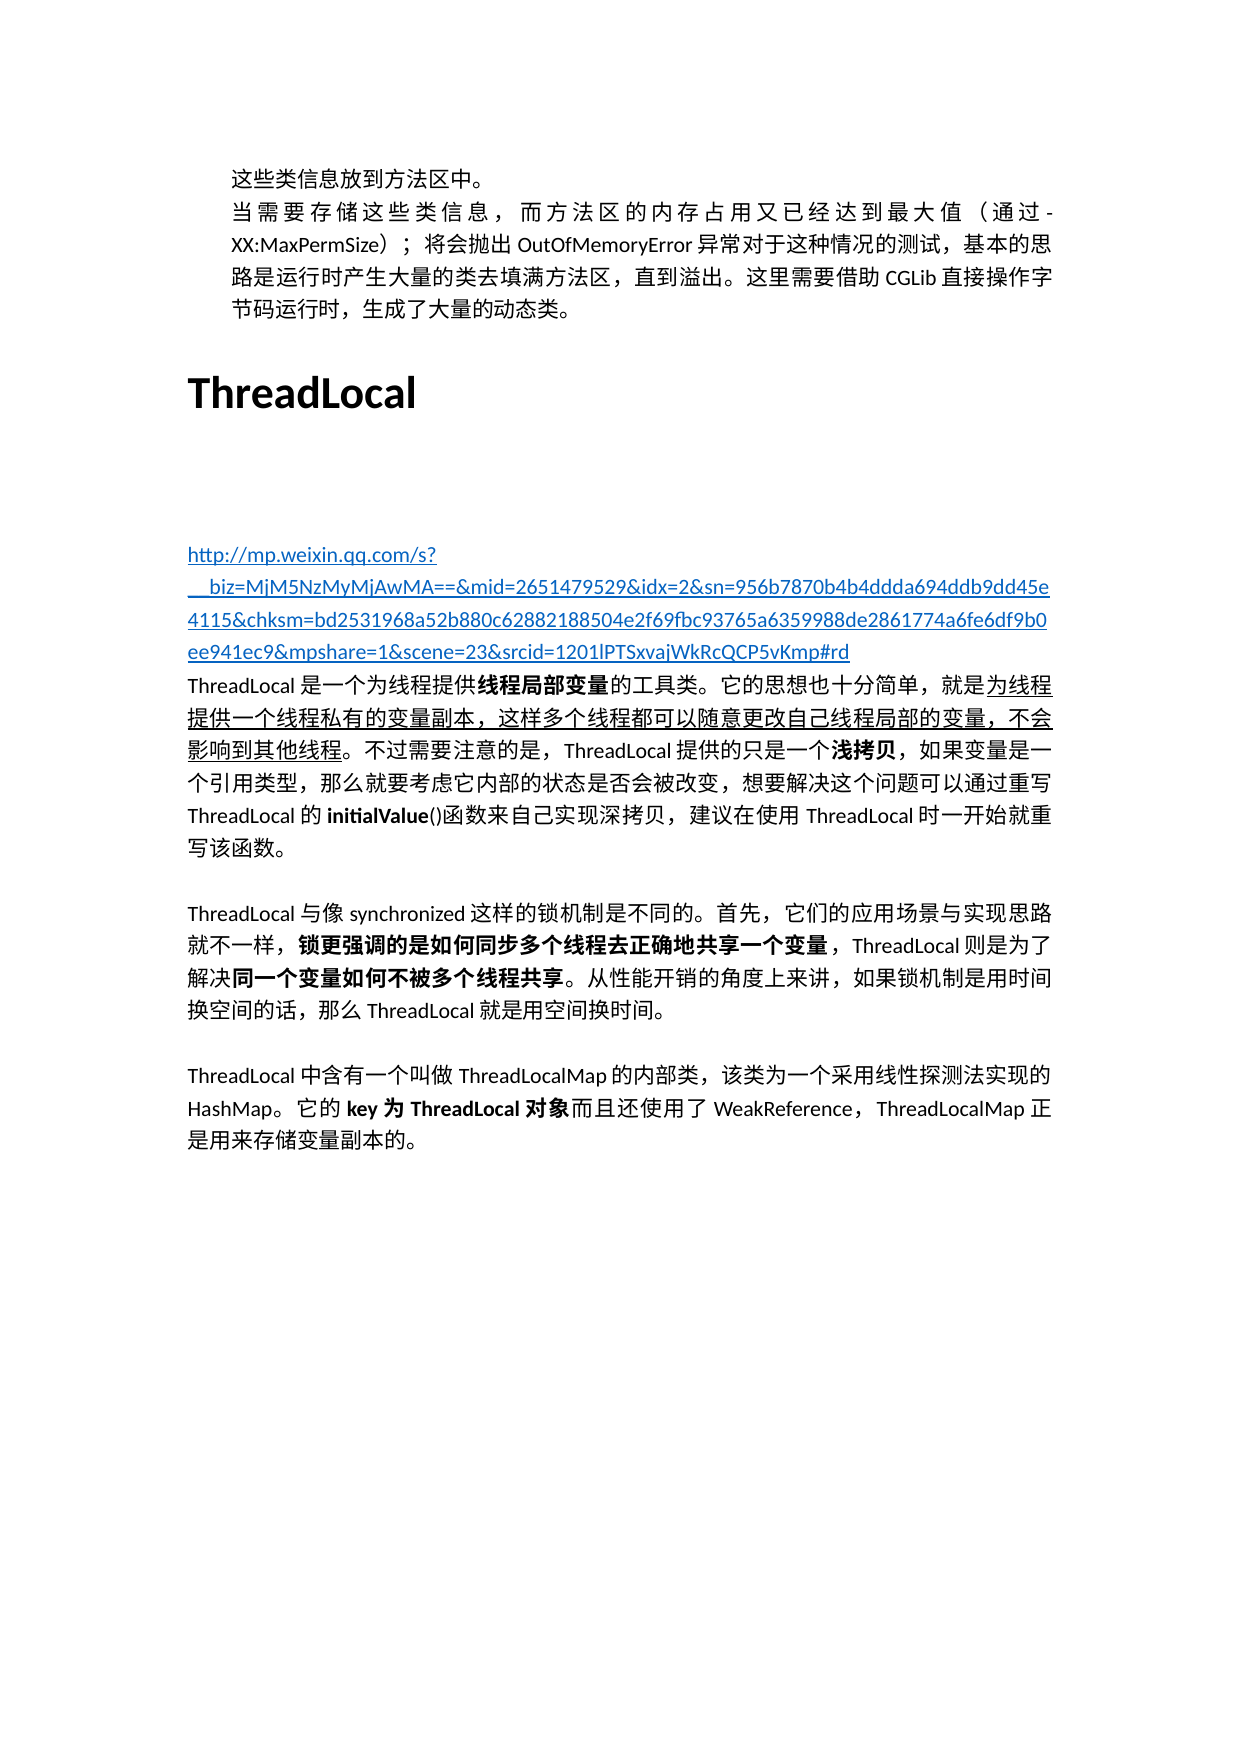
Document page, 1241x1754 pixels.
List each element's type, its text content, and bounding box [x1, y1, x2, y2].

text ThreadLocal是一个为线程提供线程局部变量的工具类。它的思想也十分简单，就是为线程提供一个线程私有的变量副本，这样多个线程都可以随意更改自己线程局部的变量，不会影响到其他线程。不过需要注意的是，ThreadLocal提供的只是一个浅拷贝，如果变量是一个引用类型，那么就要考虑它内部的状态是否会被改变，想要解决这个问题可以通过重写ThreadLocal的initialValue()函数来自己实现深拷贝，建议在使用ThreadLocal时一开始就重写该函数。 [187, 729, 1053, 863]
text ThreadLocal中含有一个叫做ThreadLocalMap的内部类，该类为一个采用线性探测法实现的HashMap。它的key为ThreadLocal对象而且还使用了WeakReference，ThreadLocalMap正是用来存储变量副本的。 [187, 1058, 1053, 1156]
text http://mp.weixin.qq.com/s?__biz=MjM5NzMyMjAwMA==&mid=2651479529&idx=2&sn=956b7870b4b4ddda694ddb9dd45e4115&chksm=bd2531968a52b880c62882188504e2f69fbc93765a6359988de2861774a6fe6df9b0ee941ec9&mpshare=1&scene=23&srcid=1201lPTSxvajWkRcQCP5vKmp#rd [187, 538, 1053, 668]
text ThreadLocal是一个为线程提供线程局部变量的工具类。它的思想也十分简单，就是为线程提供一个线程私有的变量副本，这样多个线程都可以随意更改自己线程局部的变量，不会影响到其他线程。不过需要注意的是，ThreadLocal提供的只是一个浅拷贝，如果变量是一个引用类型，那么就要考虑它内部的状态是否会被改变，想要解决这个问题可以通过重写ThreadLocal的initialValue()函数来自己实现深拷贝，建议在使用ThreadLocal时一开始就重写该函数。 [187, 668, 1053, 728]
list 当需要存储这些类信息，而方法区的内存占用又已经达到最大值（通过-XX:MaxPermSize）；将会抛出OutOfMemoryError异常对于这种情况的测试，基本的思路是运行时产生大量的类去填满方法区，直到溢出。这里需要借助CGLib直接操作字节码运行时，生成了大量的动态类。 [231, 194, 1053, 324]
subtitle ThreadLocal [187, 360, 1053, 425]
text ThreadLocal与像synchronized这样的锁机制是不同的。首先，它们的应用场景与实现思路就不一样，锁更强调的是如何同步多个线程去正确地共享一个变量，ThreadLocal则是为了解决同一个变量如何不被多个线程共享。从性能开销的角度上来讲，如果锁机制是用时间换空间的话，那么ThreadLocal就是用空间换时间。 [187, 896, 1053, 1026]
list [231, 162, 1053, 194]
